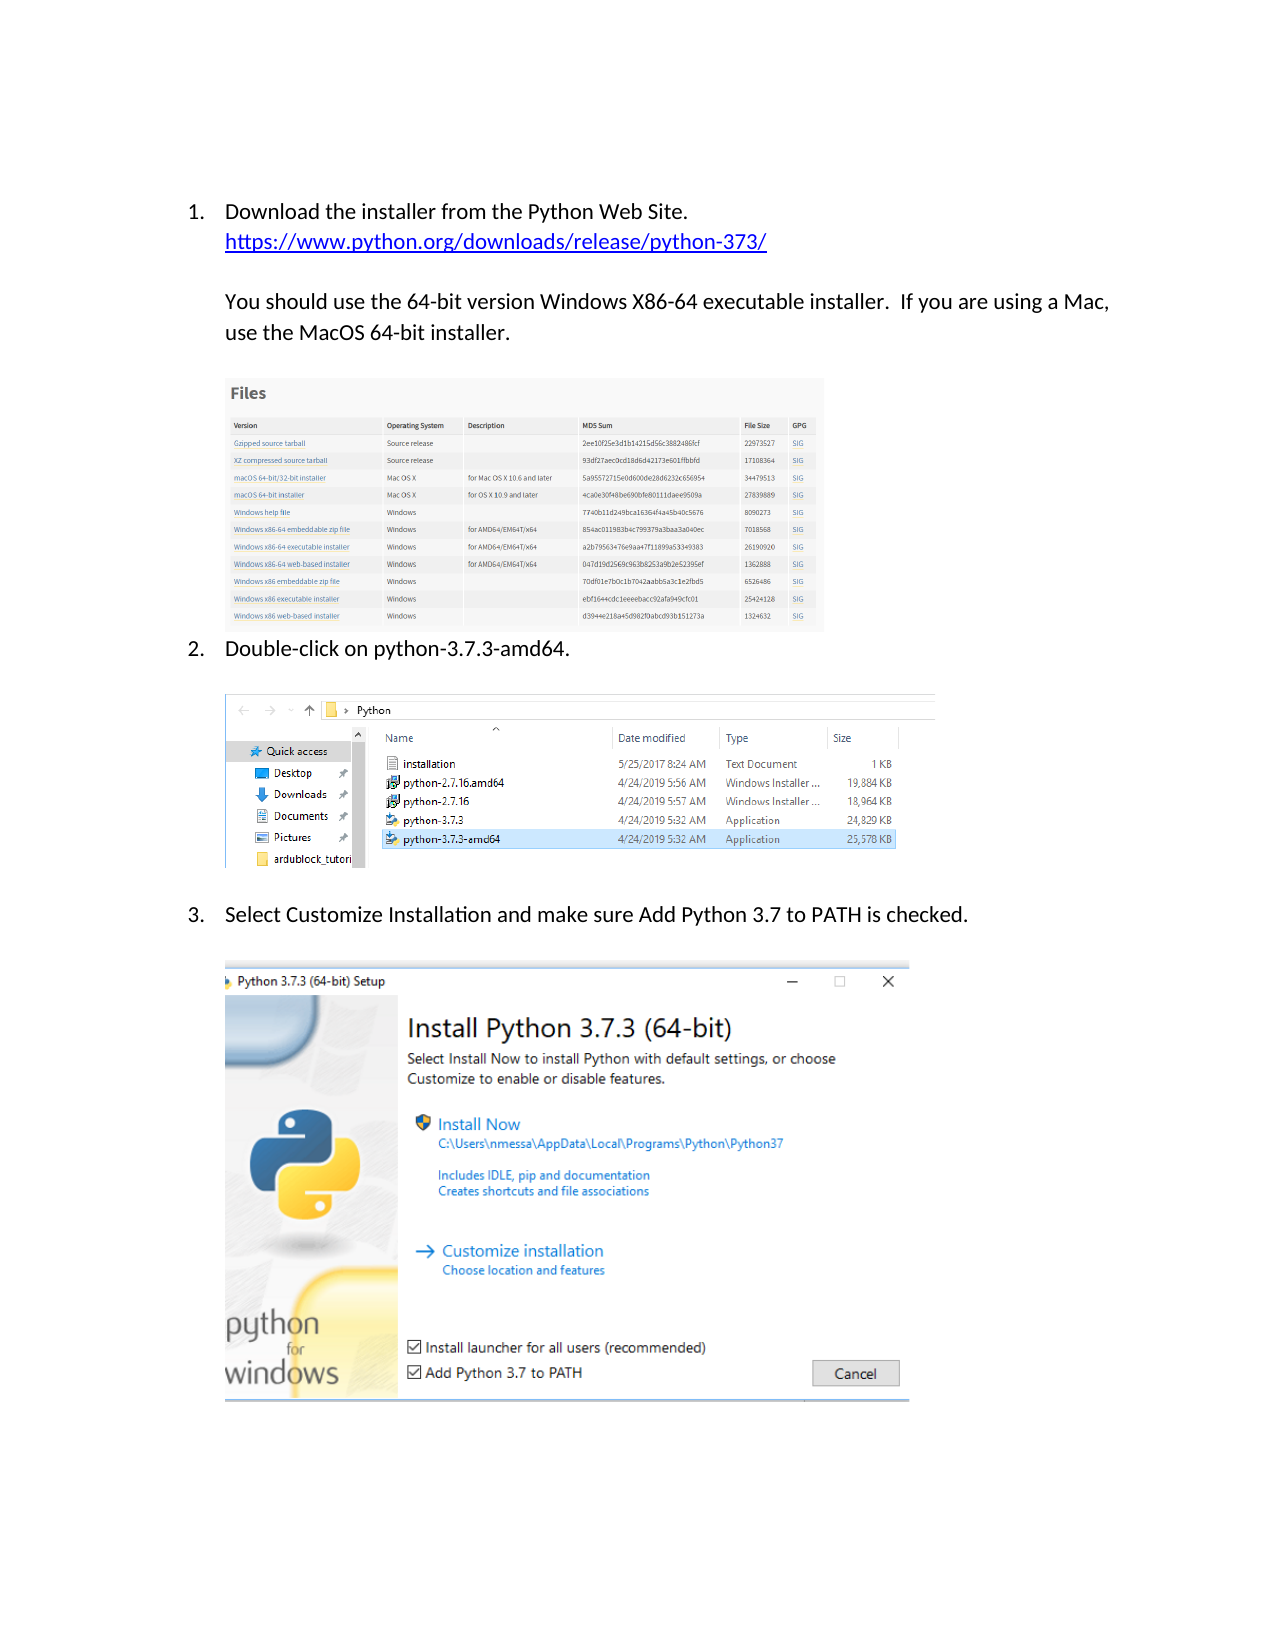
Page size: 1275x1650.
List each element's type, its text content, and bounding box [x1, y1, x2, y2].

picture [225, 960, 910, 1402]
list Select Customize Installation and make sure Add Python 3.7 to PATH is checked. [187, 900, 1125, 928]
list You should use the 64-bit version Windows X86-64 executable installer. If you are using a Mac, use the MacOS 64-bit installer. [225, 287, 1125, 346]
picture [225, 694, 936, 868]
list Double-click on python-3.7.3-amd64. [187, 634, 1125, 662]
picture [225, 378, 825, 632]
list https://www.python.org/downloads/release/python-373/ [225, 227, 1125, 255]
list Download the installer from the Python Web Site. [187, 197, 1125, 225]
